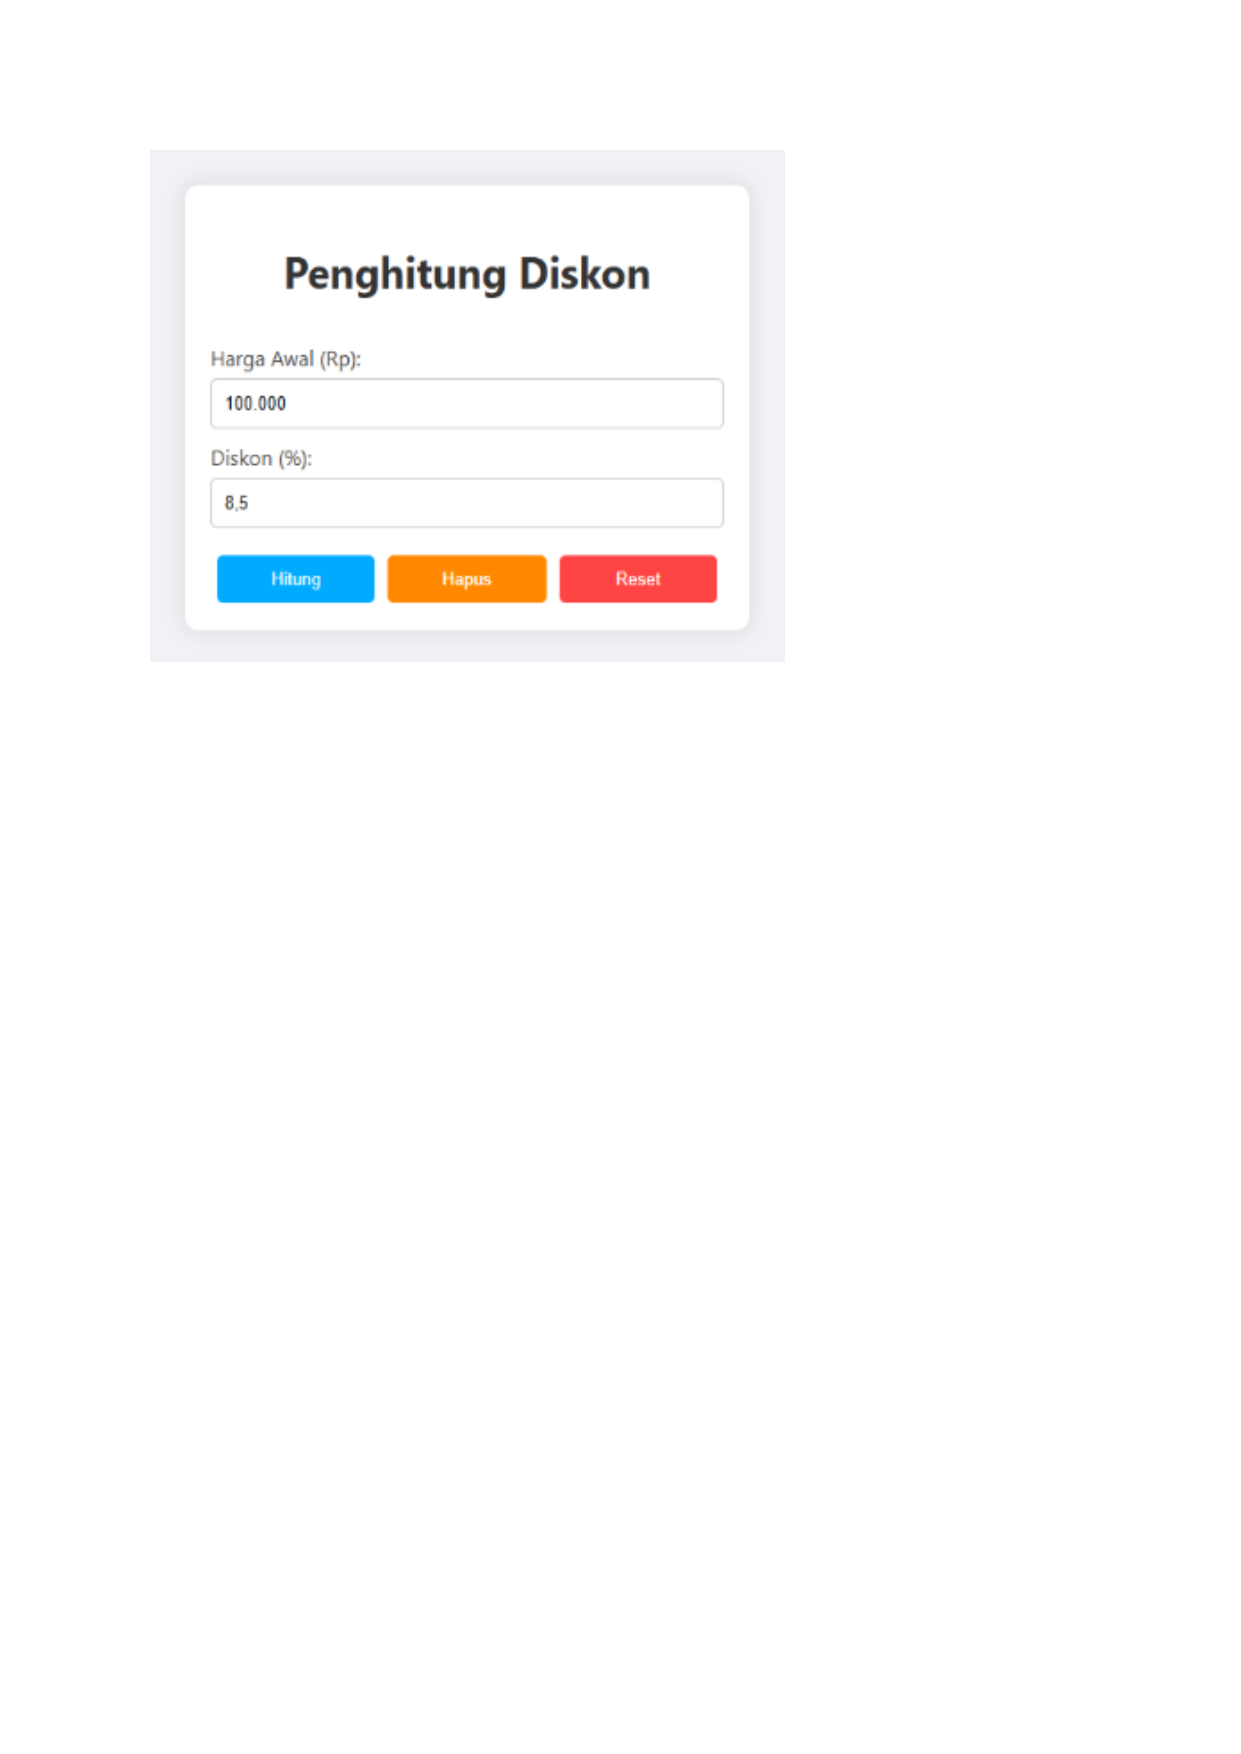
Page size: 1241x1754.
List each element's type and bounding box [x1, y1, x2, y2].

picture [150, 150, 785, 662]
